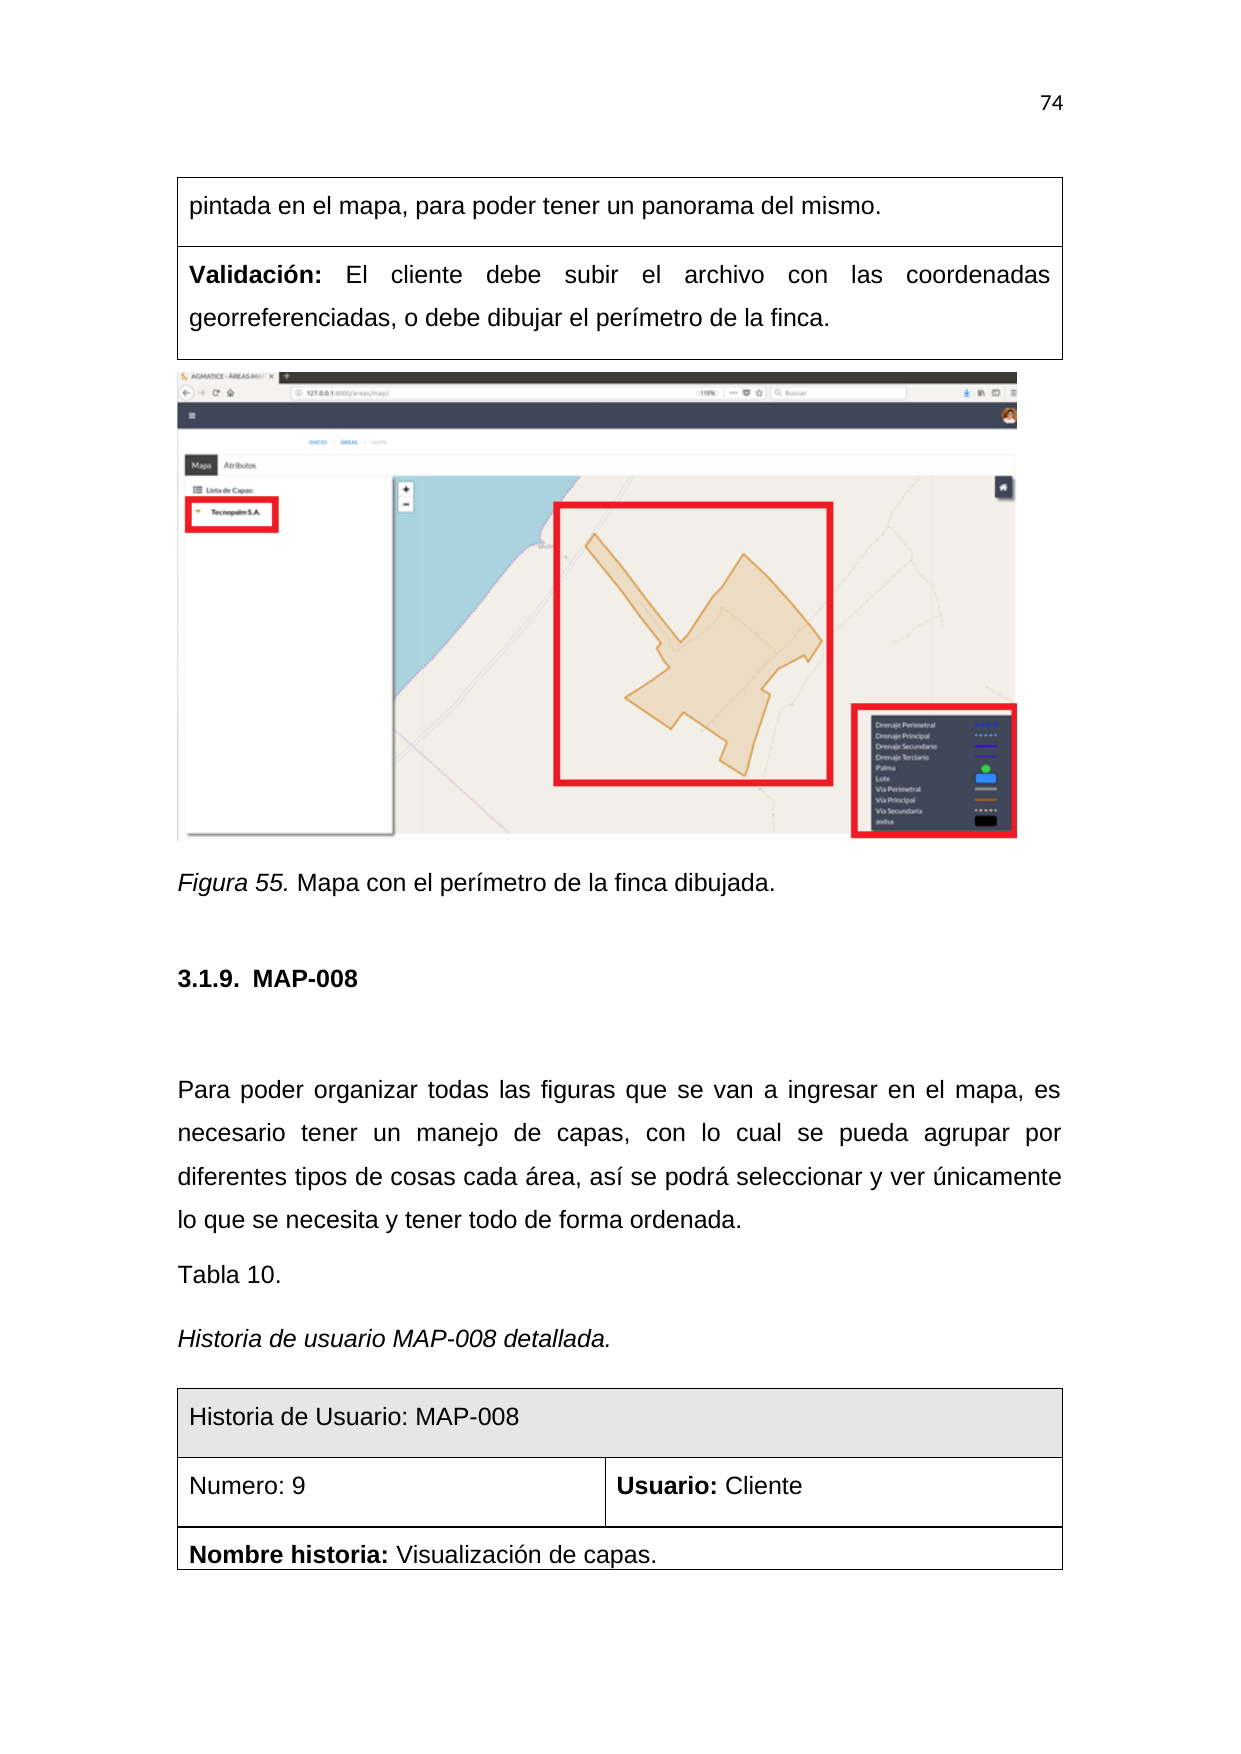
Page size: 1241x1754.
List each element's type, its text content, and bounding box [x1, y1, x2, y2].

picture [177, 372, 1017, 841]
text Para poder organizar todas las figuras que se van a ingresar en el mapa, es necesario tener un manejo de capas, con lo cual se pueda agrupar por diferentes tipos de cosas cada área, así se podrá seleccionar y ver únicamente lo que se necesita y tener todo de forma ordenada. [177, 1075, 1063, 1233]
text Tabla 10. [177, 1260, 1063, 1289]
text Figura 55. Mapa con el perímetro de la finca dibujada. [177, 868, 1063, 896]
table_cell Validación: El cliente debe subir el archivo con las coordenadas georreferenciadas, o debe dibujar el perímetro de la finca. [178, 247, 1062, 358]
table_header Historia de Usuario: MAP-008 [178, 1389, 1062, 1457]
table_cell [178, 178, 1062, 246]
subtitle MAP-008 [177, 964, 1063, 993]
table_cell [178, 1528, 1062, 1569]
table_cell Numero: 9 [178, 1458, 605, 1526]
table_cell Usuario: Cliente [606, 1458, 1062, 1526]
text Historia de usuario MAP-008 detallada. [177, 1324, 1063, 1353]
